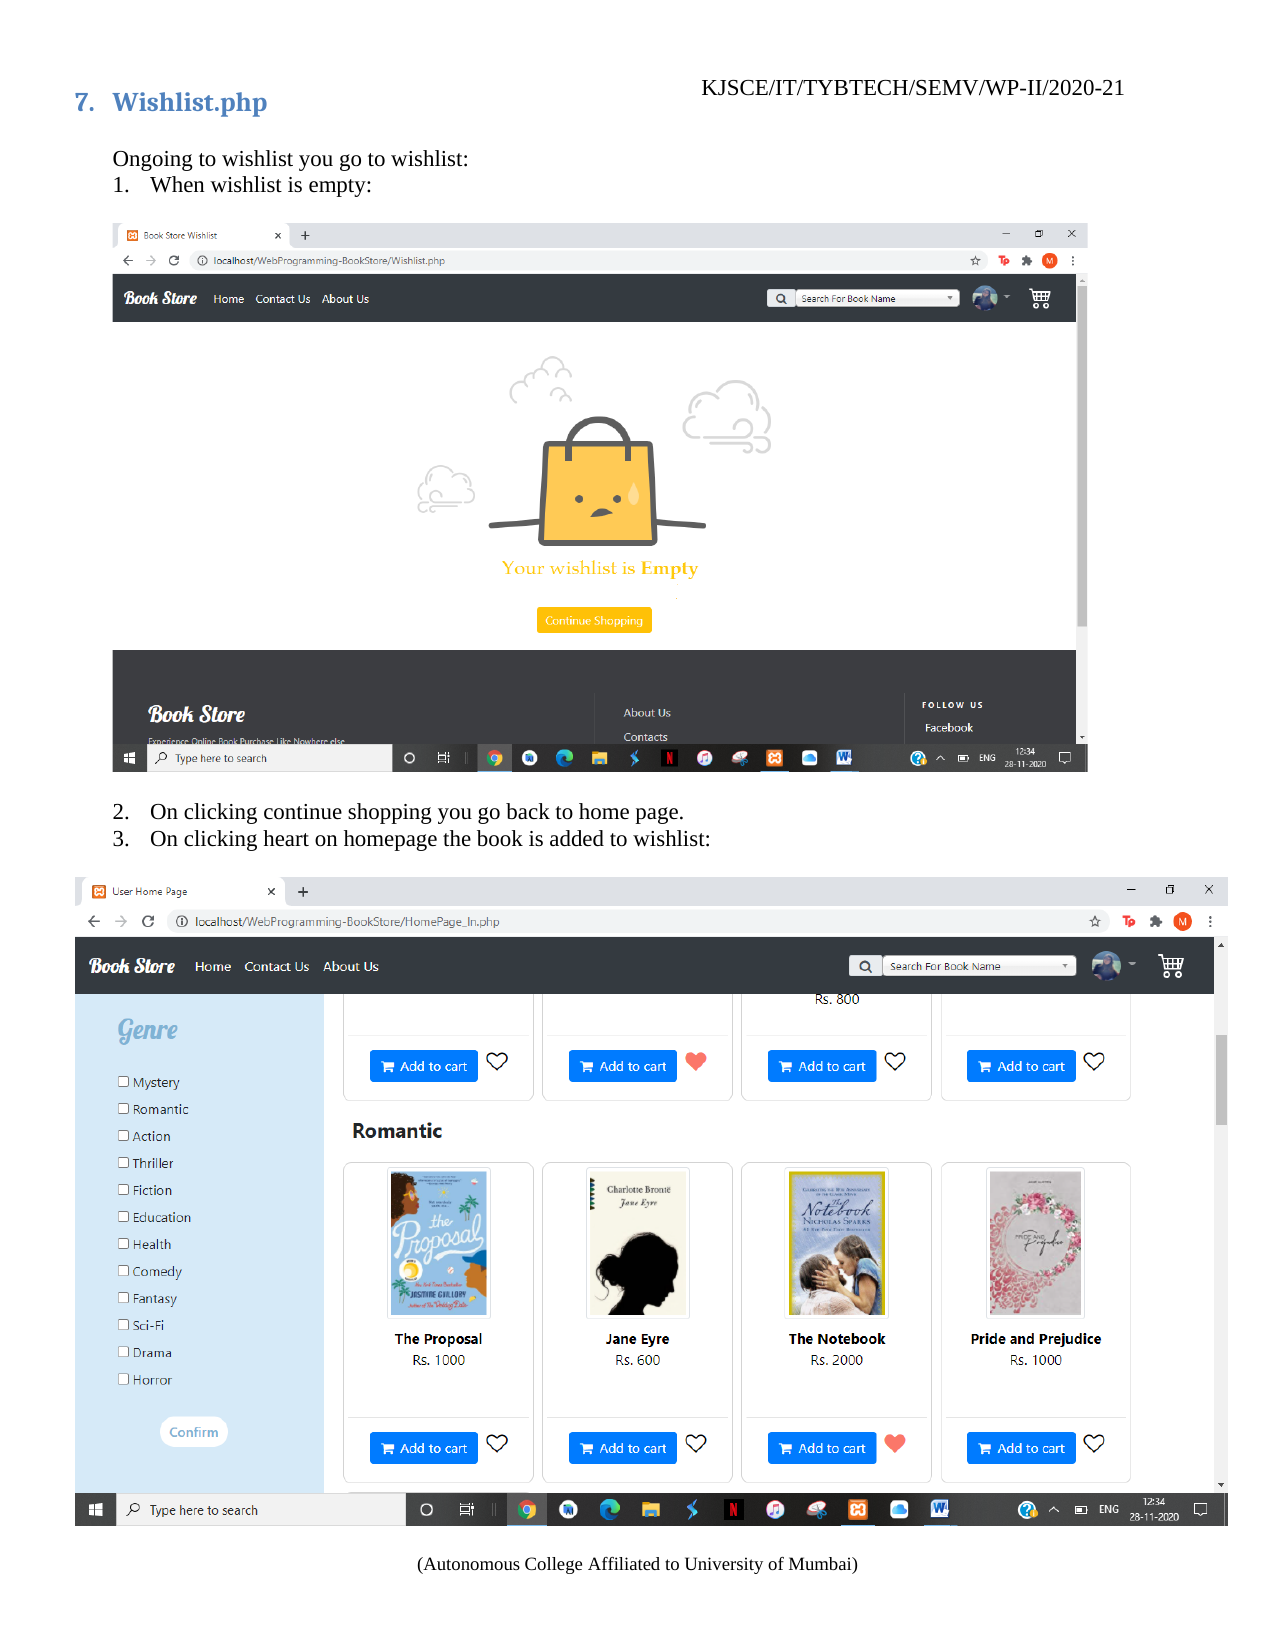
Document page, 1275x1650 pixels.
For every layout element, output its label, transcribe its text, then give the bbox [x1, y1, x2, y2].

list On clicking heart on homepage the book is added to wishlist: [112, 824, 1200, 851]
picture [75, 877, 1228, 1526]
picture [112, 223, 1088, 772]
list On clicking continue shopping you go back to home page. [112, 798, 1200, 824]
list When wishlist is empty: [112, 171, 1200, 197]
subtitle Wishlist.php [75, 87, 1200, 118]
list Ongoing to wishlist you go to wishlist: [112, 145, 1200, 171]
